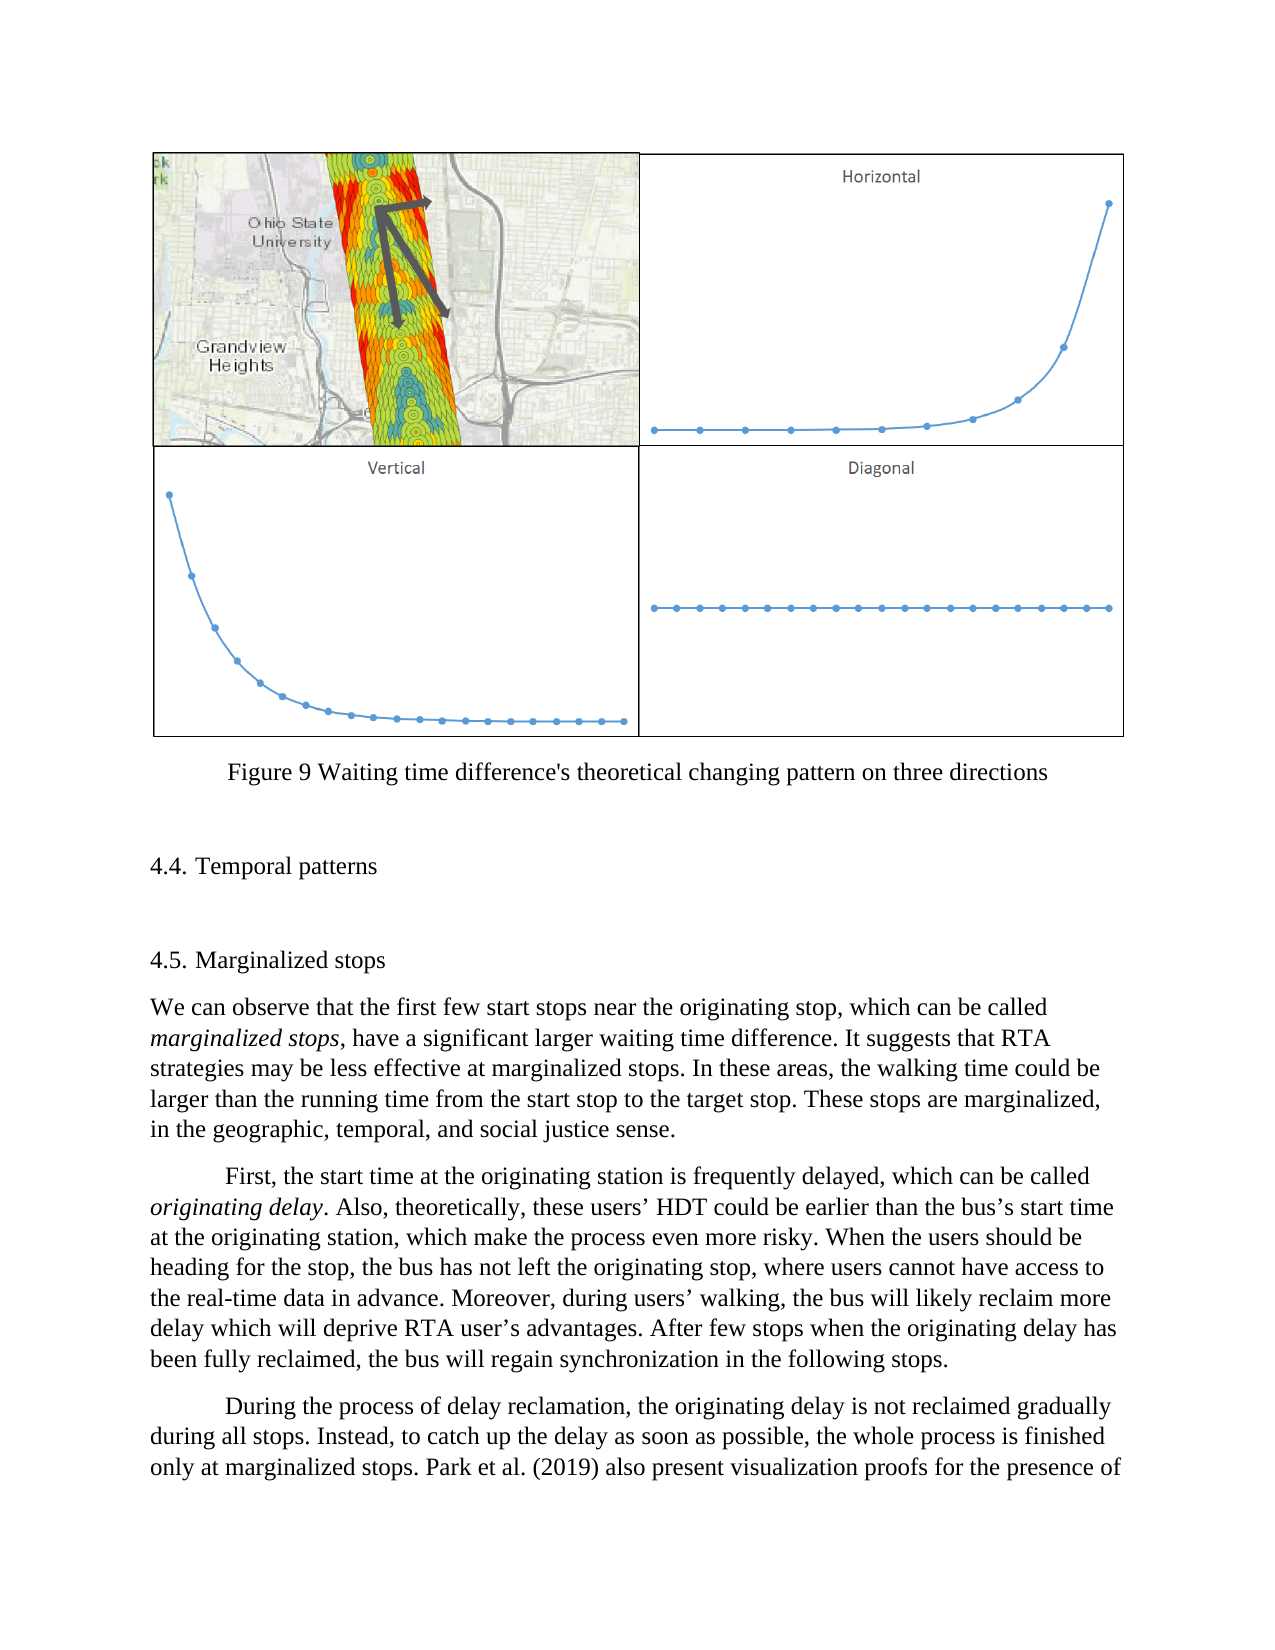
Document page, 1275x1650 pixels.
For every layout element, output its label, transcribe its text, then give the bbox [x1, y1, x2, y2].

text Figure 9 Waiting time difference's theoretical changing pattern on three directions [150, 757, 1125, 786]
picture [150, 150, 1125, 739]
text We can observe that the first few start stops near the originating stop, which can be called marginalized stops, have a significant larger waiting time difference. It suggests that RTA strategies may be less effective at marginalized stops. In these areas, the walking time could be larger than the running time from the start stop to the target stop. These stops are marginalized, in the geographic, temporal, and social justice sense. [150, 992, 1125, 1143]
text First, the start time at the originating station is frequently delayed, which can be called originating delay. Also, theoretically, these users’ HDT could be earlier than the bus’s start time at the originating station, which make the process even more risky. When the users should be heading for the stop, the bus has not left the originating stop, where users cannot have access to the real-time data in advance. Moreover, during users’ walking, the bus will likely reclaim more delay which will deprive RTA user’s advantages. After few stops when the originating delay has been fully reclaimed, the bus will regain synchronization in the following stops. [150, 1161, 1125, 1372]
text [150, 1391, 1125, 1480]
list Marginalized stops [150, 945, 1125, 974]
list Temporal patterns [150, 851, 1125, 880]
